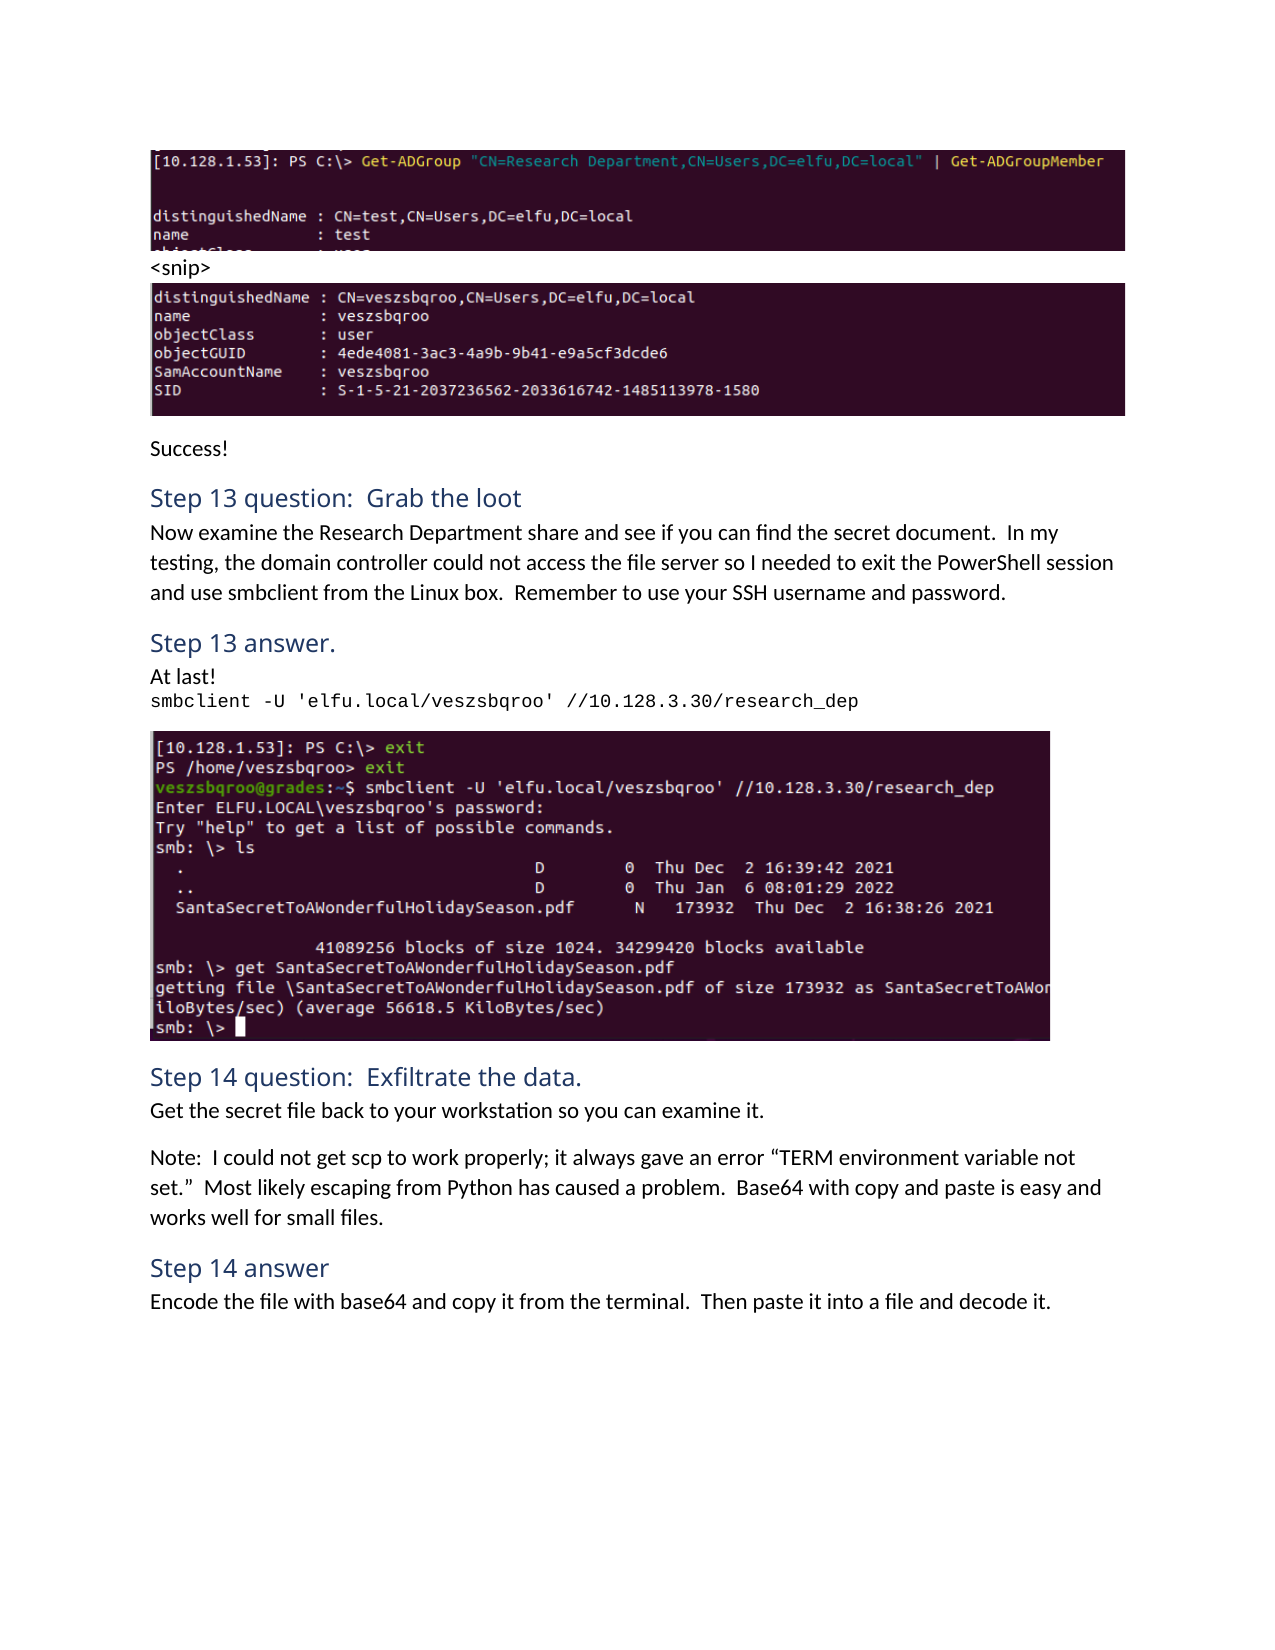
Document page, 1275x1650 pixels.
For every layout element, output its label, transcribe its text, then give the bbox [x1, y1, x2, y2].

subtitle Step 14 question: Exfiltrate the data. [150, 1059, 1125, 1093]
text Success! [150, 434, 1125, 462]
text Get the secret file back to your workstation so you can examine it. [150, 1096, 1125, 1124]
picture [150, 283, 1125, 416]
text Note: I could not get scp to work properly; it always gave an error “TERM environment variable not set.” Most likely escaping from Python has caused a problem. Base64 with copy and paste is easy and works well for small files. [150, 1143, 1125, 1231]
text Now examine the Research Department share and see if you can find the secret document. In my testing, the domain controller could not access the file server so I needed to exit the PowerShell session and use smbclient from the Linux box. Remember to use your SSH username and password. [150, 518, 1125, 606]
subtitle Step 13 answer. [150, 625, 1125, 659]
picture [150, 150, 1125, 251]
text Encode the file with base64 and copy it from the terminal. Then paste it into a file and decode it. [150, 1287, 1125, 1315]
text At last! smbclient -U 'elfu.local/veszsbqroo' //10.128.3.30/research_dep [150, 662, 1125, 713]
subtitle Step 14 answer [150, 1250, 1125, 1284]
text <snip> [150, 251, 1125, 283]
picture [150, 731, 1050, 1041]
subtitle Step 13 question: Grab the loot [150, 481, 1125, 515]
